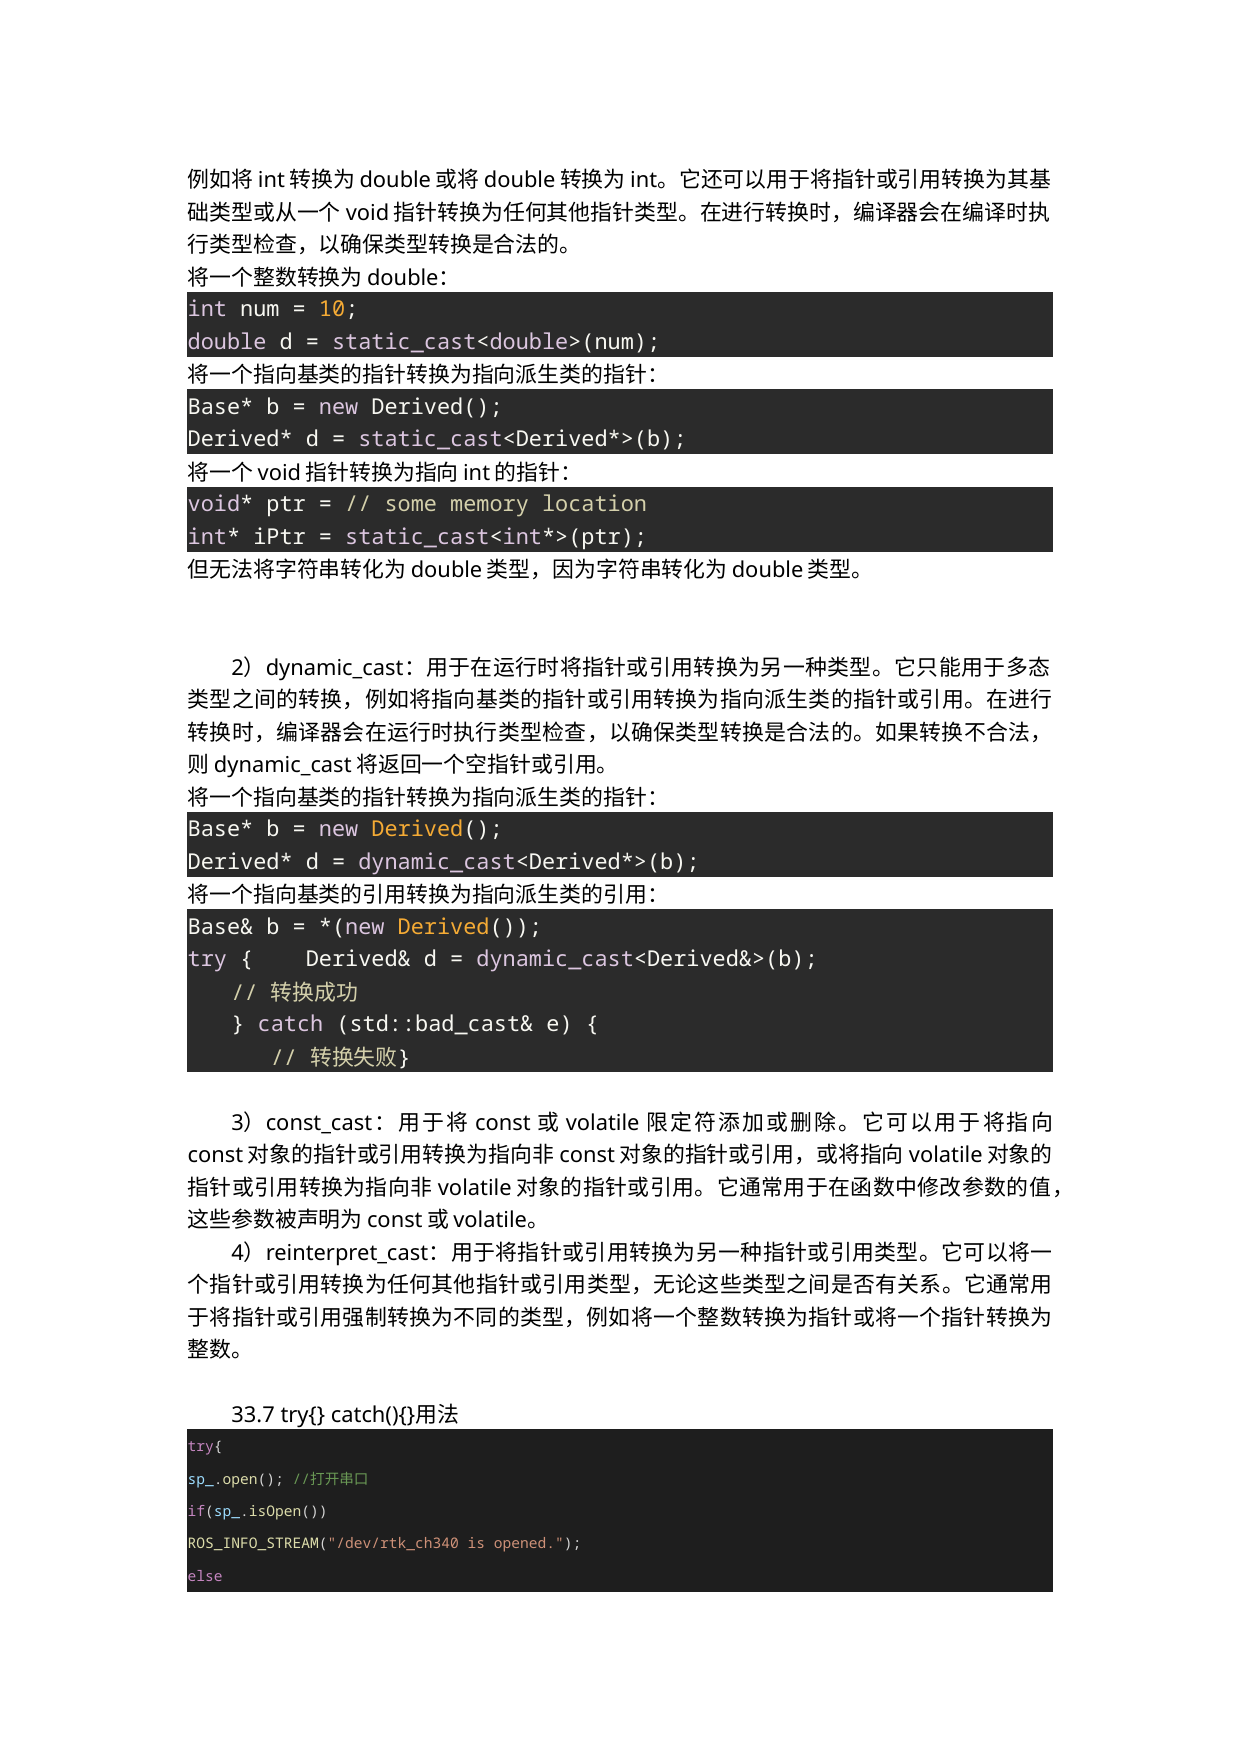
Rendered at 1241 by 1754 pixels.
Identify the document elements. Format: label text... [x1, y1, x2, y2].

text Derived* d = dynamic_cast<Derived*>(b); [187, 844, 1053, 877]
text void* ptr = // some memory location [187, 487, 1053, 519]
text else [187, 1559, 1053, 1592]
list 但无法将字符串转化为double类型，因为字符串转化为double类型。 [187, 552, 1053, 584]
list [187, 162, 1053, 259]
text Derived* d = static_cast<Derived*>(b); [187, 422, 1053, 454]
list 将一个整数转换为double： [187, 259, 1053, 292]
text double d = static_cast<double>(num); [187, 324, 1053, 357]
text Base* b = new Derived(); [187, 389, 1053, 422]
list 将一个指向基类的指针转换为指向派生类的指针： [187, 357, 1053, 389]
list dynamic_cast：用于在运行时将指针或引用转换为另一种类型。它只能用于多态类型之间的转换，例如将指向基类的指针或引用转换为指向派生类的指针或引用。在进行转换时，编译器会在运行时执行类型检查，以确保类型转换是合法的。如果转换不合法，则dynamic_cast将返回一个空指针或引用。 [187, 649, 1053, 779]
text sp_.open(); //打开串口 [187, 1462, 1053, 1494]
list 将一个void指针转换为指向int的指针： [187, 454, 1053, 487]
list 将一个指向基类的指针转换为指向派生类的指针： [187, 779, 1053, 812]
list const_cast：用于将const或volatile限定符添加或删除。它可以用于将指向const对象的指针或引用转换为指向非const对象的指针或引用，或将指向volatile对象的指针或引用转换为指向非volatile对象的指针或引用。它通常用于在函数中修改参数的值，这些参数被声明为const或volatile。 [187, 1104, 1053, 1234]
text try{ [187, 1429, 1053, 1462]
list reinterpret_cast：用于将指针或引用转换为另一种指针或引用类型。它可以将一个指针或引用转换为任何其他指针或引用类型，无论这些类型之间是否有关系。它通常用于将指针或引用强制转换为不同的类型，例如将一个整数转换为指针或将一个指针转换为整数。 [187, 1234, 1053, 1364]
text ROS_INFO_STREAM("/dev/rtk_ch340 is opened."); [187, 1527, 1053, 1559]
list 将一个指向基类的引用转换为指向派生类的引用： [187, 877, 1053, 909]
text // 转换成功 [187, 974, 1053, 1007]
text if(sp_.isOpen()) [187, 1494, 1053, 1527]
text // 转换失败} [187, 1039, 1053, 1072]
list 33.7 try{} catch(){}用法 [187, 1397, 1053, 1429]
text int* iPtr = static_cast<int*>(ptr); [187, 519, 1053, 552]
text Base& b = *(new Derived()); [187, 909, 1053, 942]
text int num = 10; [187, 292, 1053, 324]
text try { Derived& d = dynamic_cast<Derived&>(b); [187, 942, 1053, 974]
text Base* b = new Derived(); [187, 812, 1053, 844]
text } catch (std::bad_cast& e) { [187, 1007, 1053, 1039]
